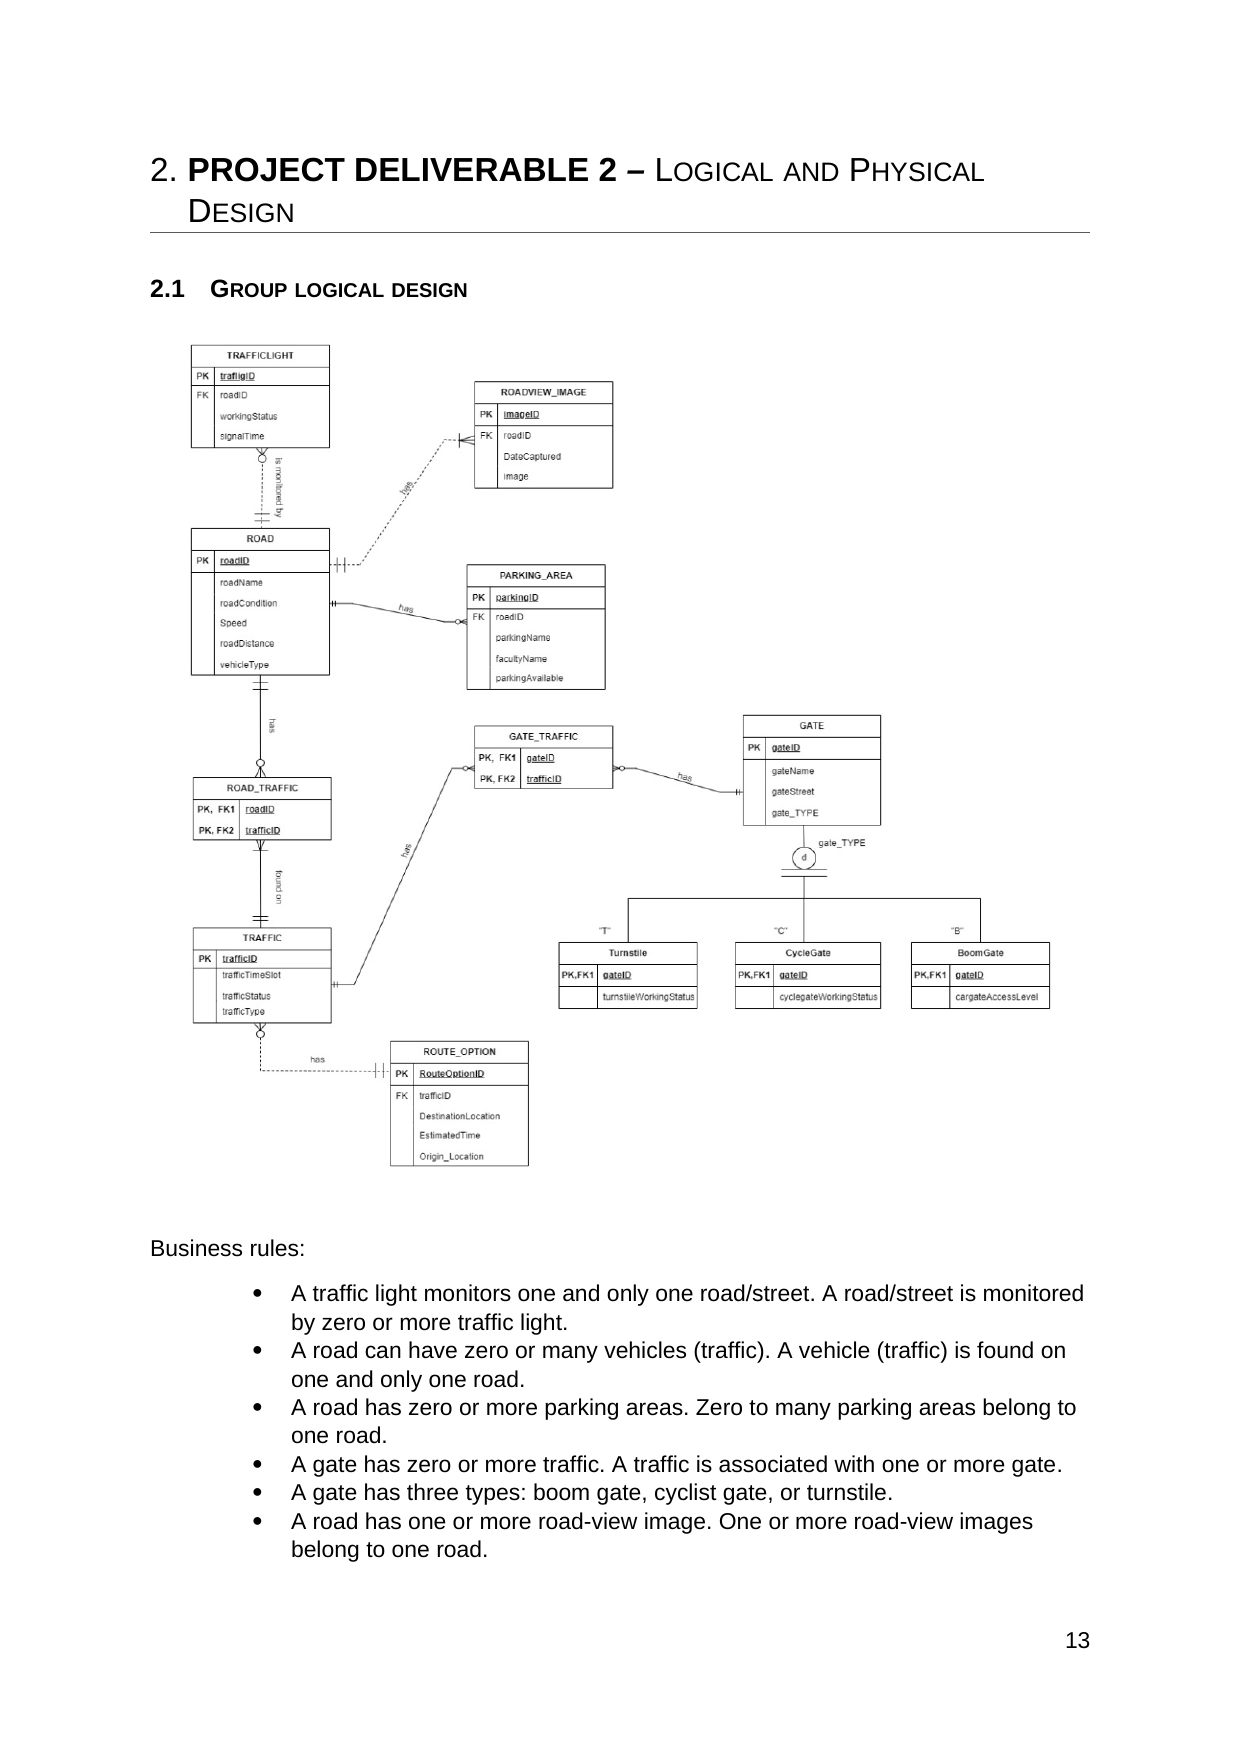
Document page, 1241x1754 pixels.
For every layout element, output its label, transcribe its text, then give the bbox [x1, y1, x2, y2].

subtitle Group logical design [150, 273, 1090, 302]
list A road can have zero or many vehicles (traffic). A vehicle (traffic) is found on one and only one road. [253, 1337, 1090, 1392]
list A road has zero or more parking areas. Zero to many parking areas belong to one road. [253, 1394, 1090, 1449]
text Business rules: [150, 1235, 1090, 1261]
list A gate has zero or more traffic. A traffic is associated with one or more gate. [253, 1451, 1090, 1477]
subtitle Project Deliverable 2 – Logical and Physical Design [150, 150, 1090, 232]
list A road has one or more road-view image. One or more road-view images belong to one road. [253, 1508, 1090, 1562]
picture [114, 338, 1126, 1175]
list A traffic light monitors one and only one road/street. A road/street is monitored by zero or more traffic light. [253, 1280, 1090, 1335]
list A gate has three types: boom gate, cyclist gate, or turnstile. [253, 1479, 1090, 1506]
